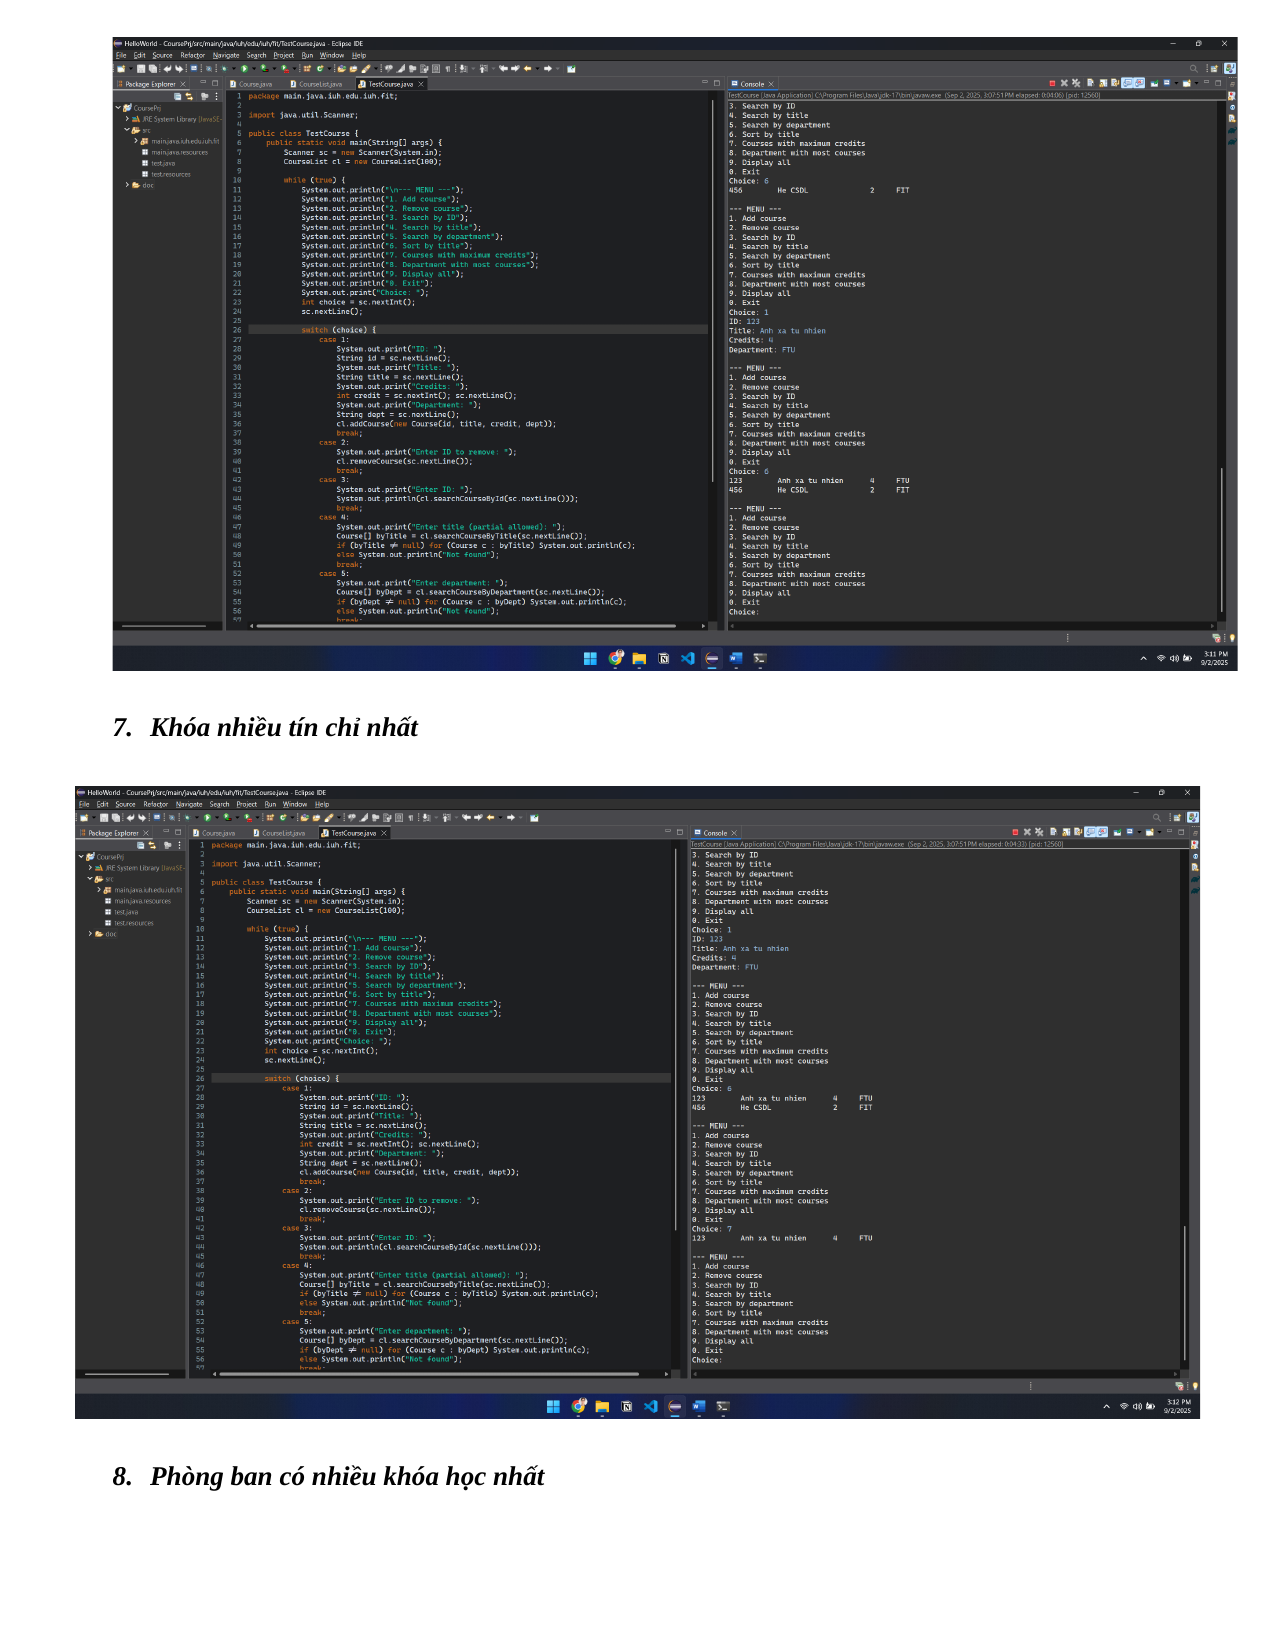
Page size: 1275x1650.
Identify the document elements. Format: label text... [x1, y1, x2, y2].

list Khóa nhiều tín chỉ nhất [112, 711, 1200, 742]
picture [112, 37, 1238, 671]
picture [75, 786, 1200, 1419]
list Phòng ban có nhiều khóa học nhất [112, 1460, 1200, 1491]
